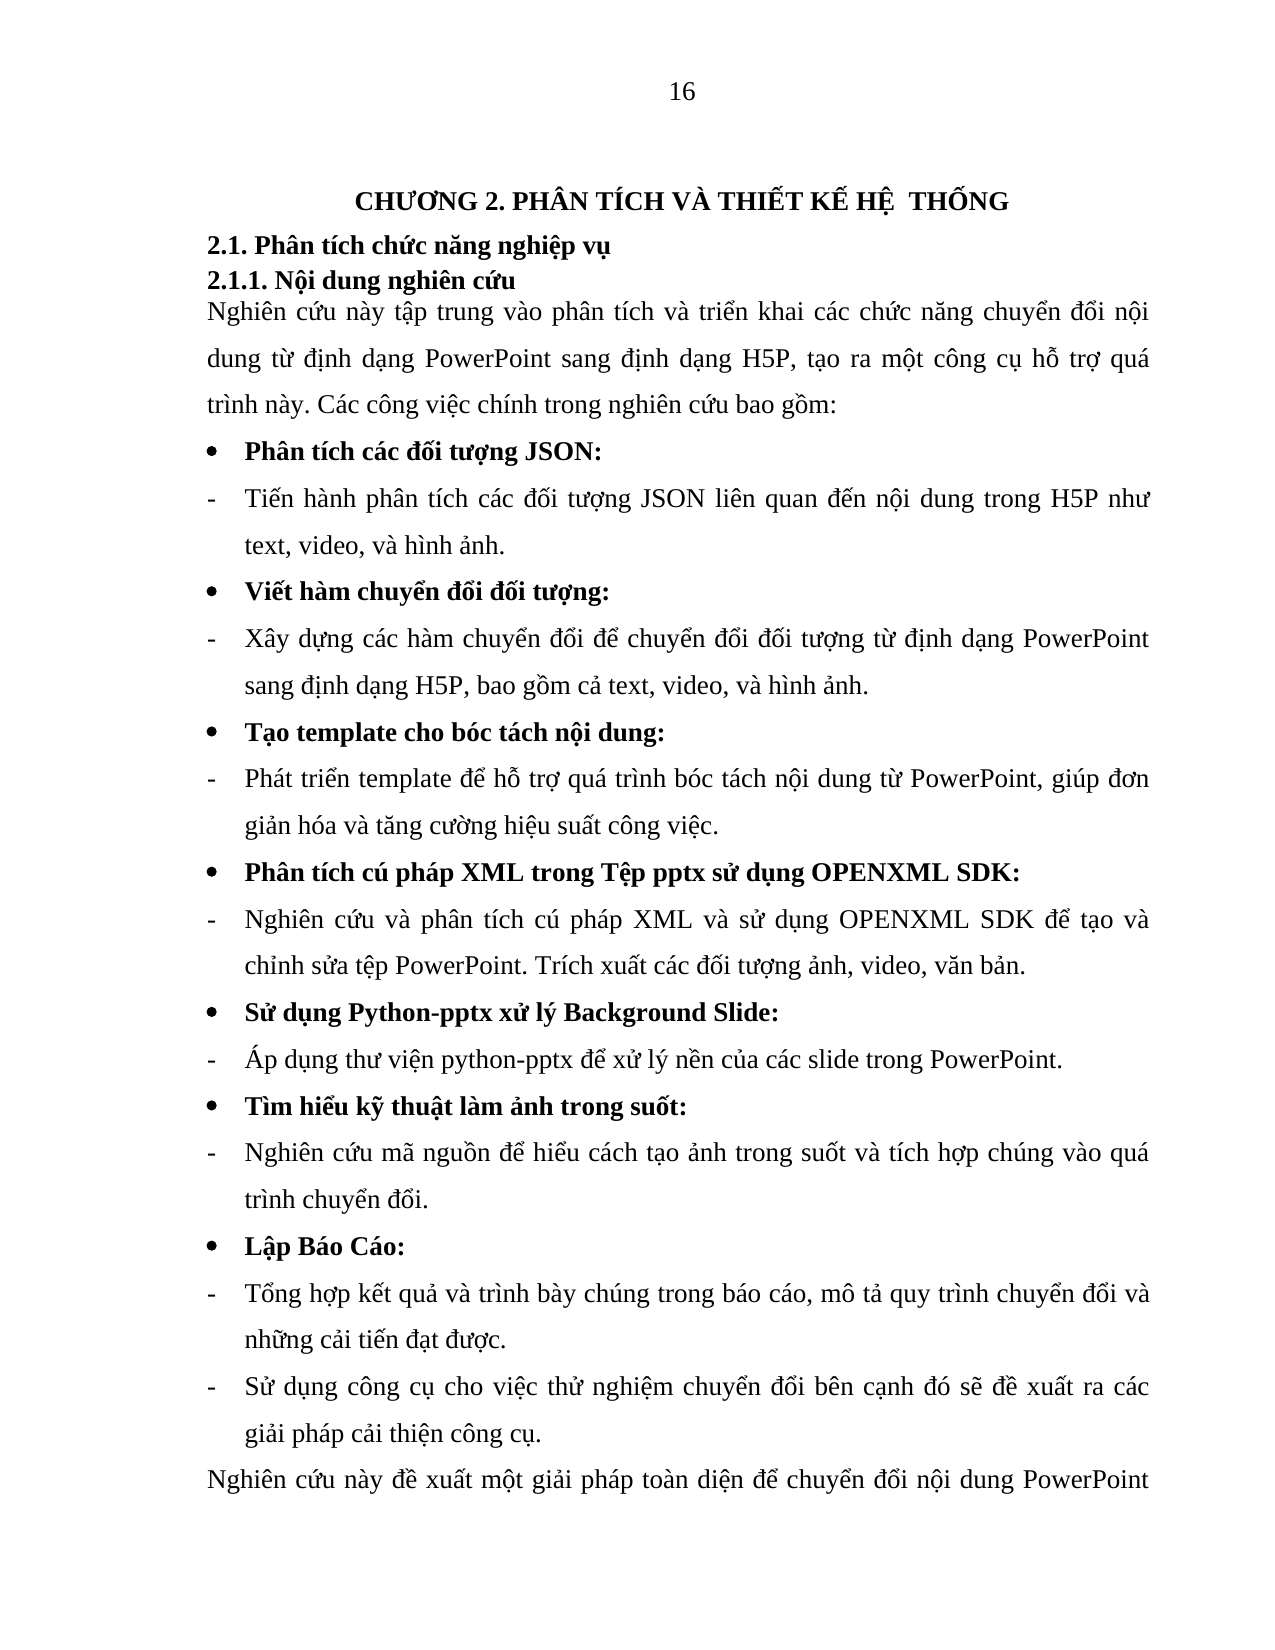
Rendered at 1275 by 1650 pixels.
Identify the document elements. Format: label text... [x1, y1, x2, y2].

list Tạo template cho bóc tách nội dung: [207, 716, 1151, 747]
subtitle 2.1. Phân tích chức năng nghiệp vụ [207, 229, 1157, 260]
list Phân tích các đối tượng JSON: [207, 435, 1151, 467]
subtitle 2.1.1. Nội dung nghiên cứu [207, 264, 1157, 295]
list Phân tích cú pháp XML trong Tệp pptx sử dụng OPENXML SDK: [207, 856, 1151, 887]
list Tổng hợp kết quả và trình bày chúng trong báo cáo, mô tả quy trình chuyển đổi và những cải tiến đạt được. [207, 1277, 1151, 1354]
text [207, 1463, 1151, 1494]
list Viết hàm chuyển đổi đối tượng: [207, 576, 1151, 607]
list Lập Báo Cáo: [207, 1230, 1151, 1261]
text Nghiên cứu này tập trung vào phân tích và triển khai các chức năng chuyển đổi nội dung từ định dạng PowerPoint sang định dạng H5P, tạo ra một công cụ hỗ trợ quá trình này. Các công việc chính trong nghiên cứu bao gồm: [207, 295, 1151, 420]
list Tìm hiểu kỹ thuật làm ảnh trong suốt: [207, 1090, 1151, 1121]
list Áp dụng thư viện python-pptx để xử lý nền của các slide trong PowerPoint. [207, 1043, 1151, 1074]
list Nghiên cứu mã nguồn để hiểu cách tạo ảnh trong suốt và tích hợp chúng vào quá trình chuyển đổi. [207, 1137, 1151, 1214]
subtitle CHƯƠNG 2. PHÂN TÍCH VÀ THIẾT KẾ HỆ THỐNG [207, 185, 1157, 216]
list Tiến hành phân tích các đối tượng JSON liên quan đến nội dung trong H5P như text, video, và hình ảnh. [207, 482, 1151, 560]
list Nghiên cứu và phân tích cú pháp XML và sử dụng OPENXML SDK để tạo và chỉnh sửa tệp PowerPoint. Trích xuất các đối tượng ảnh, video, văn bản. [207, 903, 1151, 981]
list Sử dụng công cụ cho việc thử nghiệm chuyển đổi bên cạnh đó sẽ đề xuất ra các giải pháp cải thiện công cụ. [207, 1370, 1151, 1448]
list Sử dụng Python-pptx xử lý Background Slide: [207, 996, 1151, 1027]
list Phát triển template để hỗ trợ quá trình bóc tách nội dung từ PowerPoint, giúp đơn giản hóa và tăng cường hiệu suất công việc. [207, 763, 1151, 840]
list Xây dựng các hàm chuyển đổi để chuyển đổi đối tượng từ định dạng PowerPoint sang định dạng H5P, bao gồm cả text, video, và hình ảnh. [207, 622, 1151, 700]
